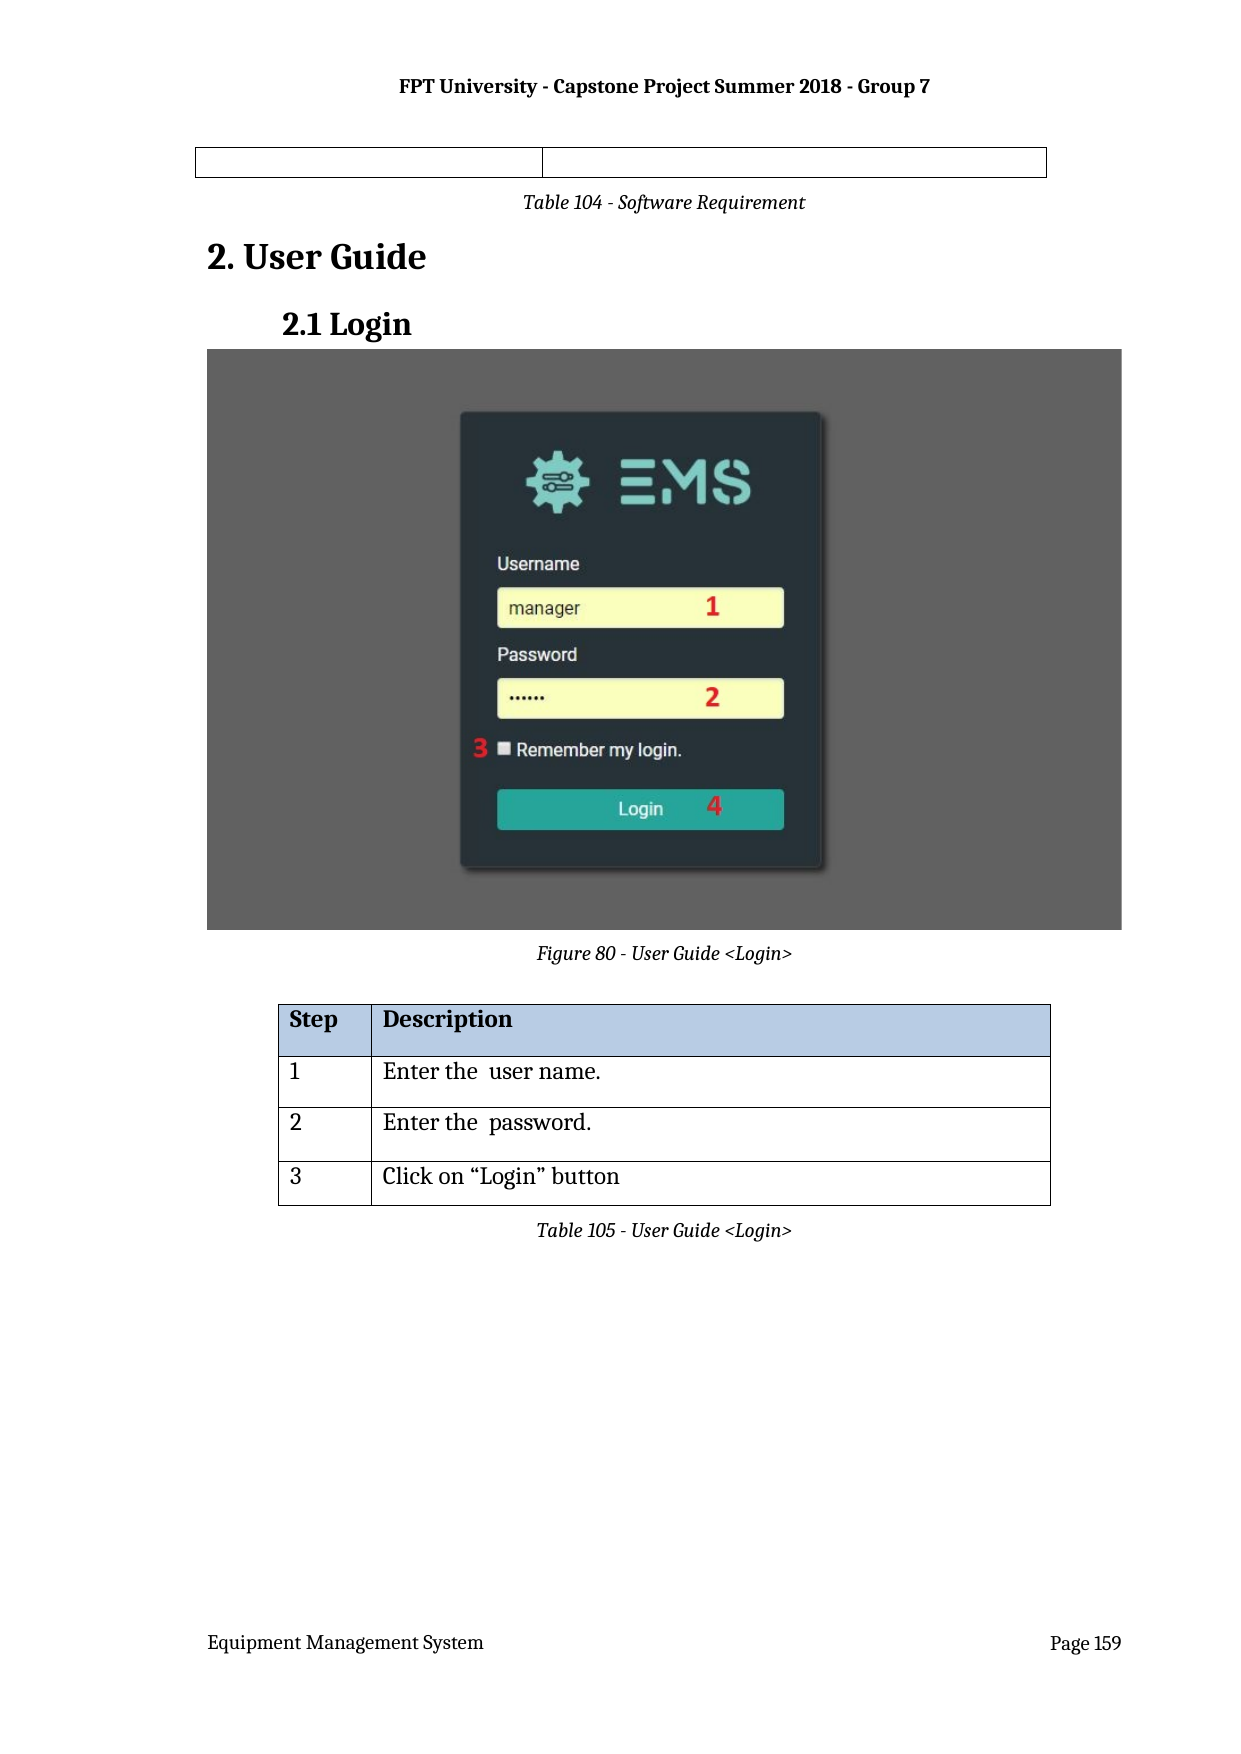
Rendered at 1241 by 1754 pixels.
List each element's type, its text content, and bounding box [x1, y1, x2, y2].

text Table 104 - Software Requirement [207, 191, 1122, 214]
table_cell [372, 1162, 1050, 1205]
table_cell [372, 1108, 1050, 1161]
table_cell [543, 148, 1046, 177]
text Table 105 - User Guide <Login> [207, 1219, 1122, 1243]
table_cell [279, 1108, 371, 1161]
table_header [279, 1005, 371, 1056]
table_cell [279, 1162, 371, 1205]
picture [207, 349, 1122, 930]
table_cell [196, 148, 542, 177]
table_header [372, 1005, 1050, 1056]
text Figure 80 - User Guide <Login> [207, 942, 1122, 966]
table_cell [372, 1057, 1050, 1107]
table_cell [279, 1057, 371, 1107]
subtitle 2.1 Login [207, 306, 1122, 344]
subtitle 2. User Guide [207, 235, 1122, 278]
